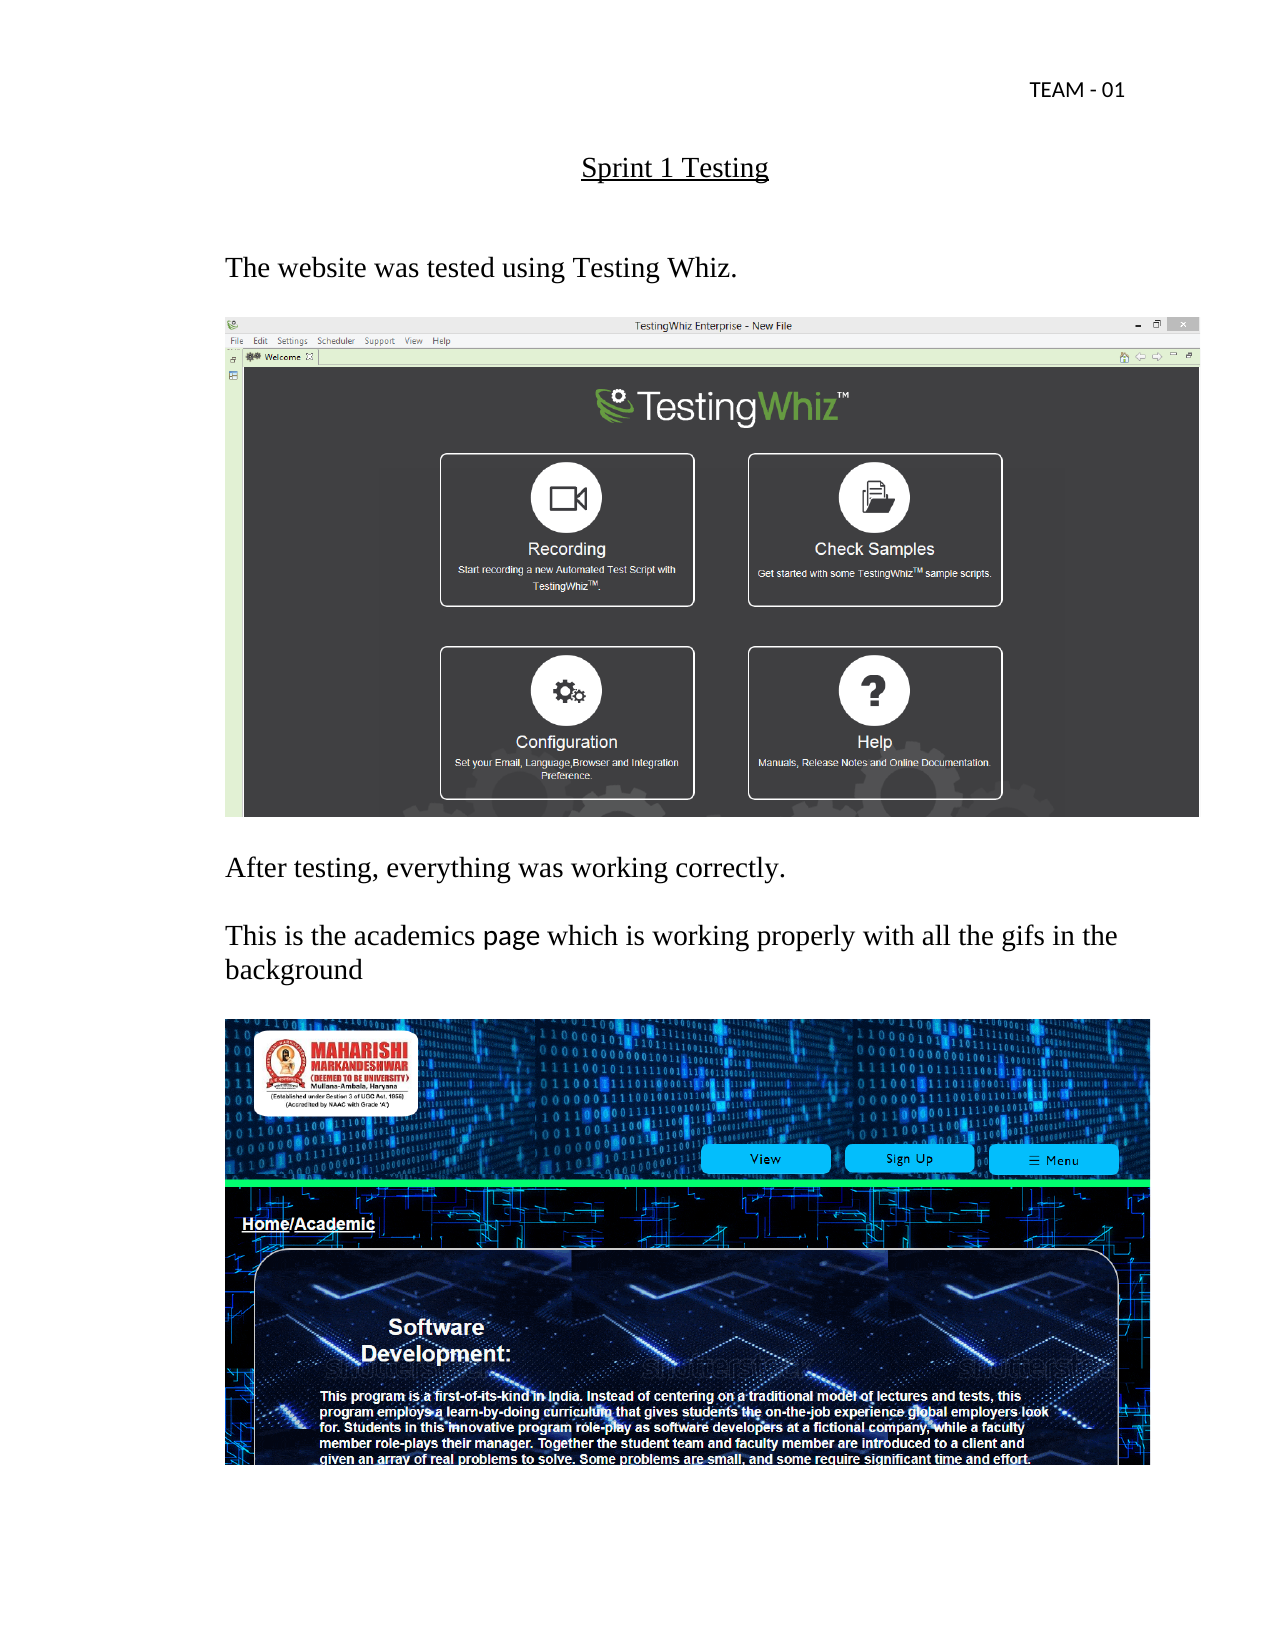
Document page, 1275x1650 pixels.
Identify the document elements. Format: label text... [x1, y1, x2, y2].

picture [225, 1019, 1150, 1465]
picture [1144, 1277, 1150, 1300]
picture [1142, 1432, 1150, 1438]
picture [225, 317, 1200, 817]
text Sprint 1 Testing [225, 150, 1125, 183]
picture [1144, 1304, 1148, 1318]
text After testing, everything was working correctly. [225, 850, 1125, 883]
text The website was tested using Testing Whiz. [225, 251, 1125, 284]
text This is the academics page which is working properly with all the gifs in the background [225, 917, 1125, 986]
